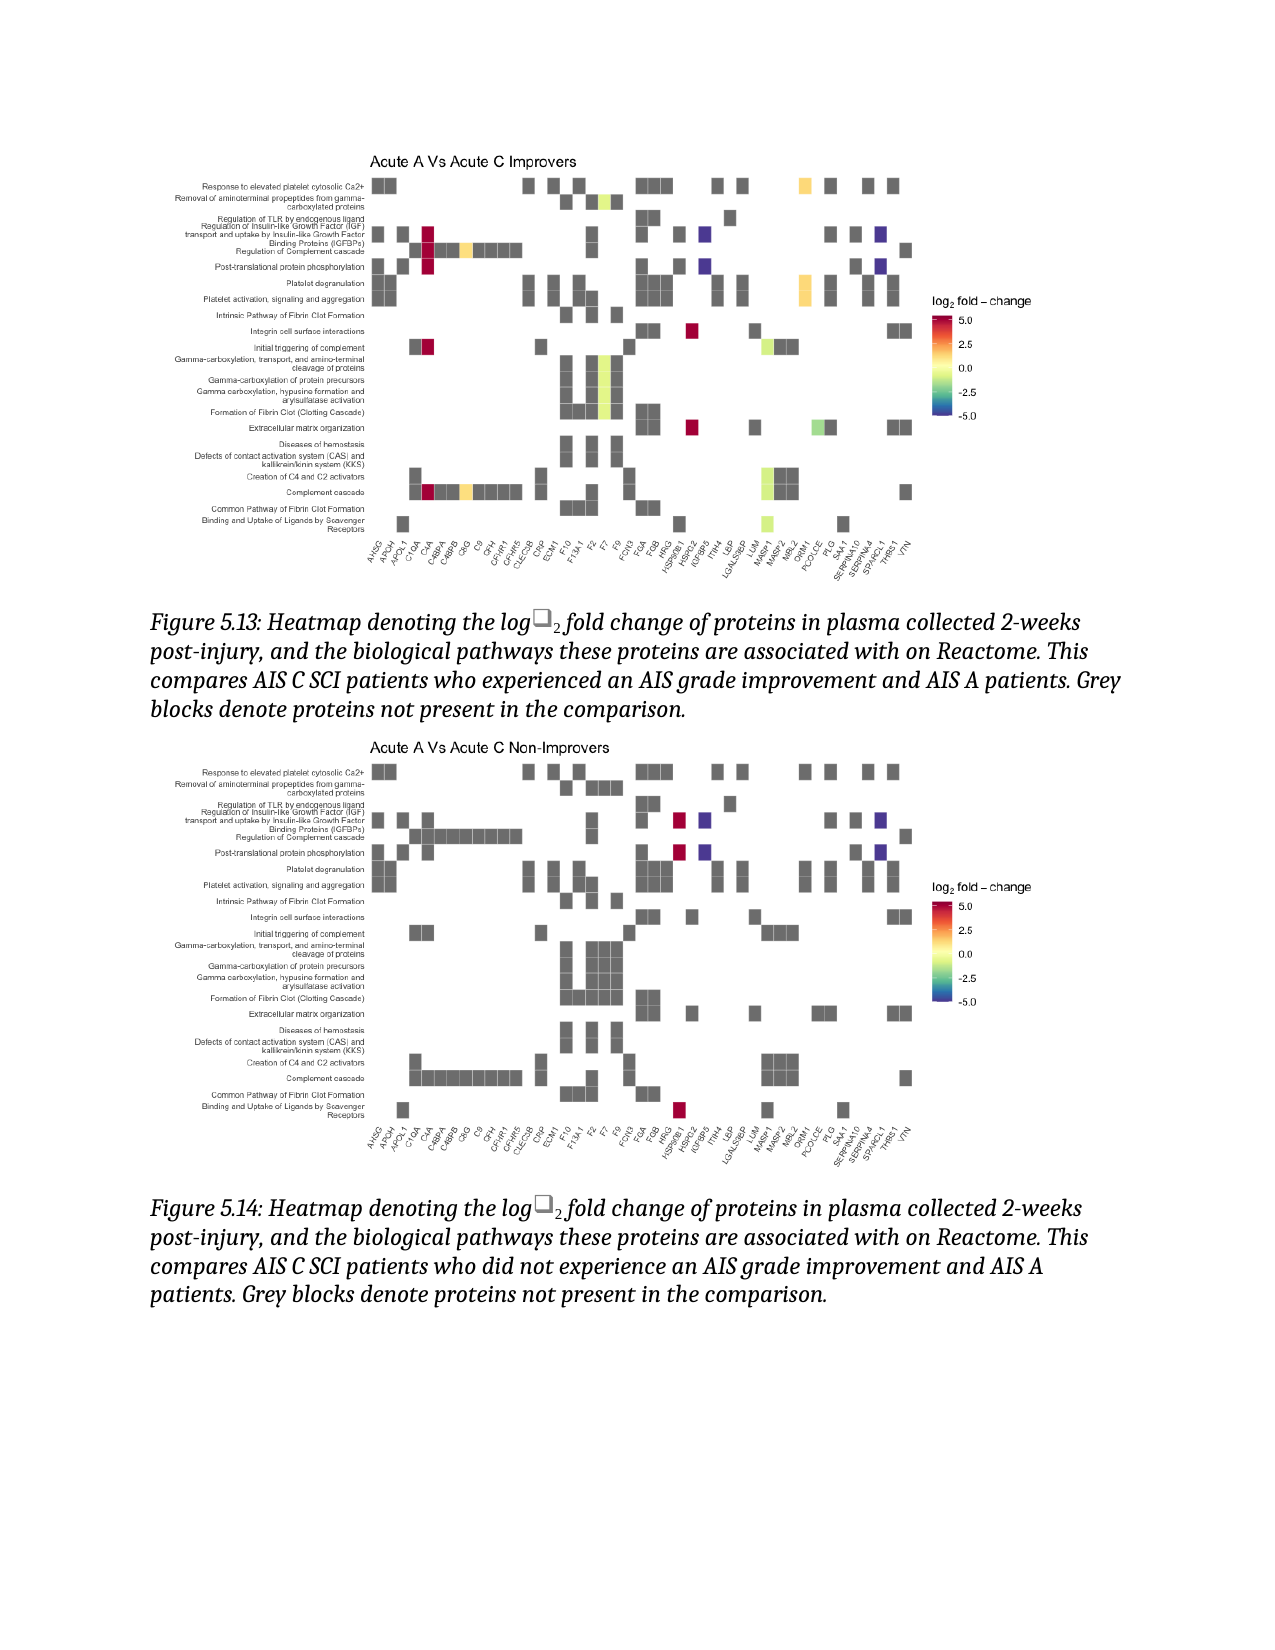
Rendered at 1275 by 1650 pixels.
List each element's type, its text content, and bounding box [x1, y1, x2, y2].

picture [168, 735, 1044, 1174]
picture [168, 150, 1044, 588]
text Figure 5.13: Heatmap denoting the log fold change of proteins in plasma collected 2-weeks post-injury, and the biological pathways these proteins are associated with on Reactome. This compares AIS C SCI patients who experienced an AIS grade improvement and AIS A patients. Grey blocks denote proteins not present in the comparison. [150, 608, 1125, 723]
text Figure 5.14: Heatmap denoting the log fold change of proteins in plasma collected 2-weeks post-injury, and the biological pathways these proteins are associated with on Reactome. This compares AIS C SCI patients who did not experience an AIS grade improvement and AIS A patients. Grey blocks denote proteins not present in the comparison. [150, 1194, 1125, 1309]
